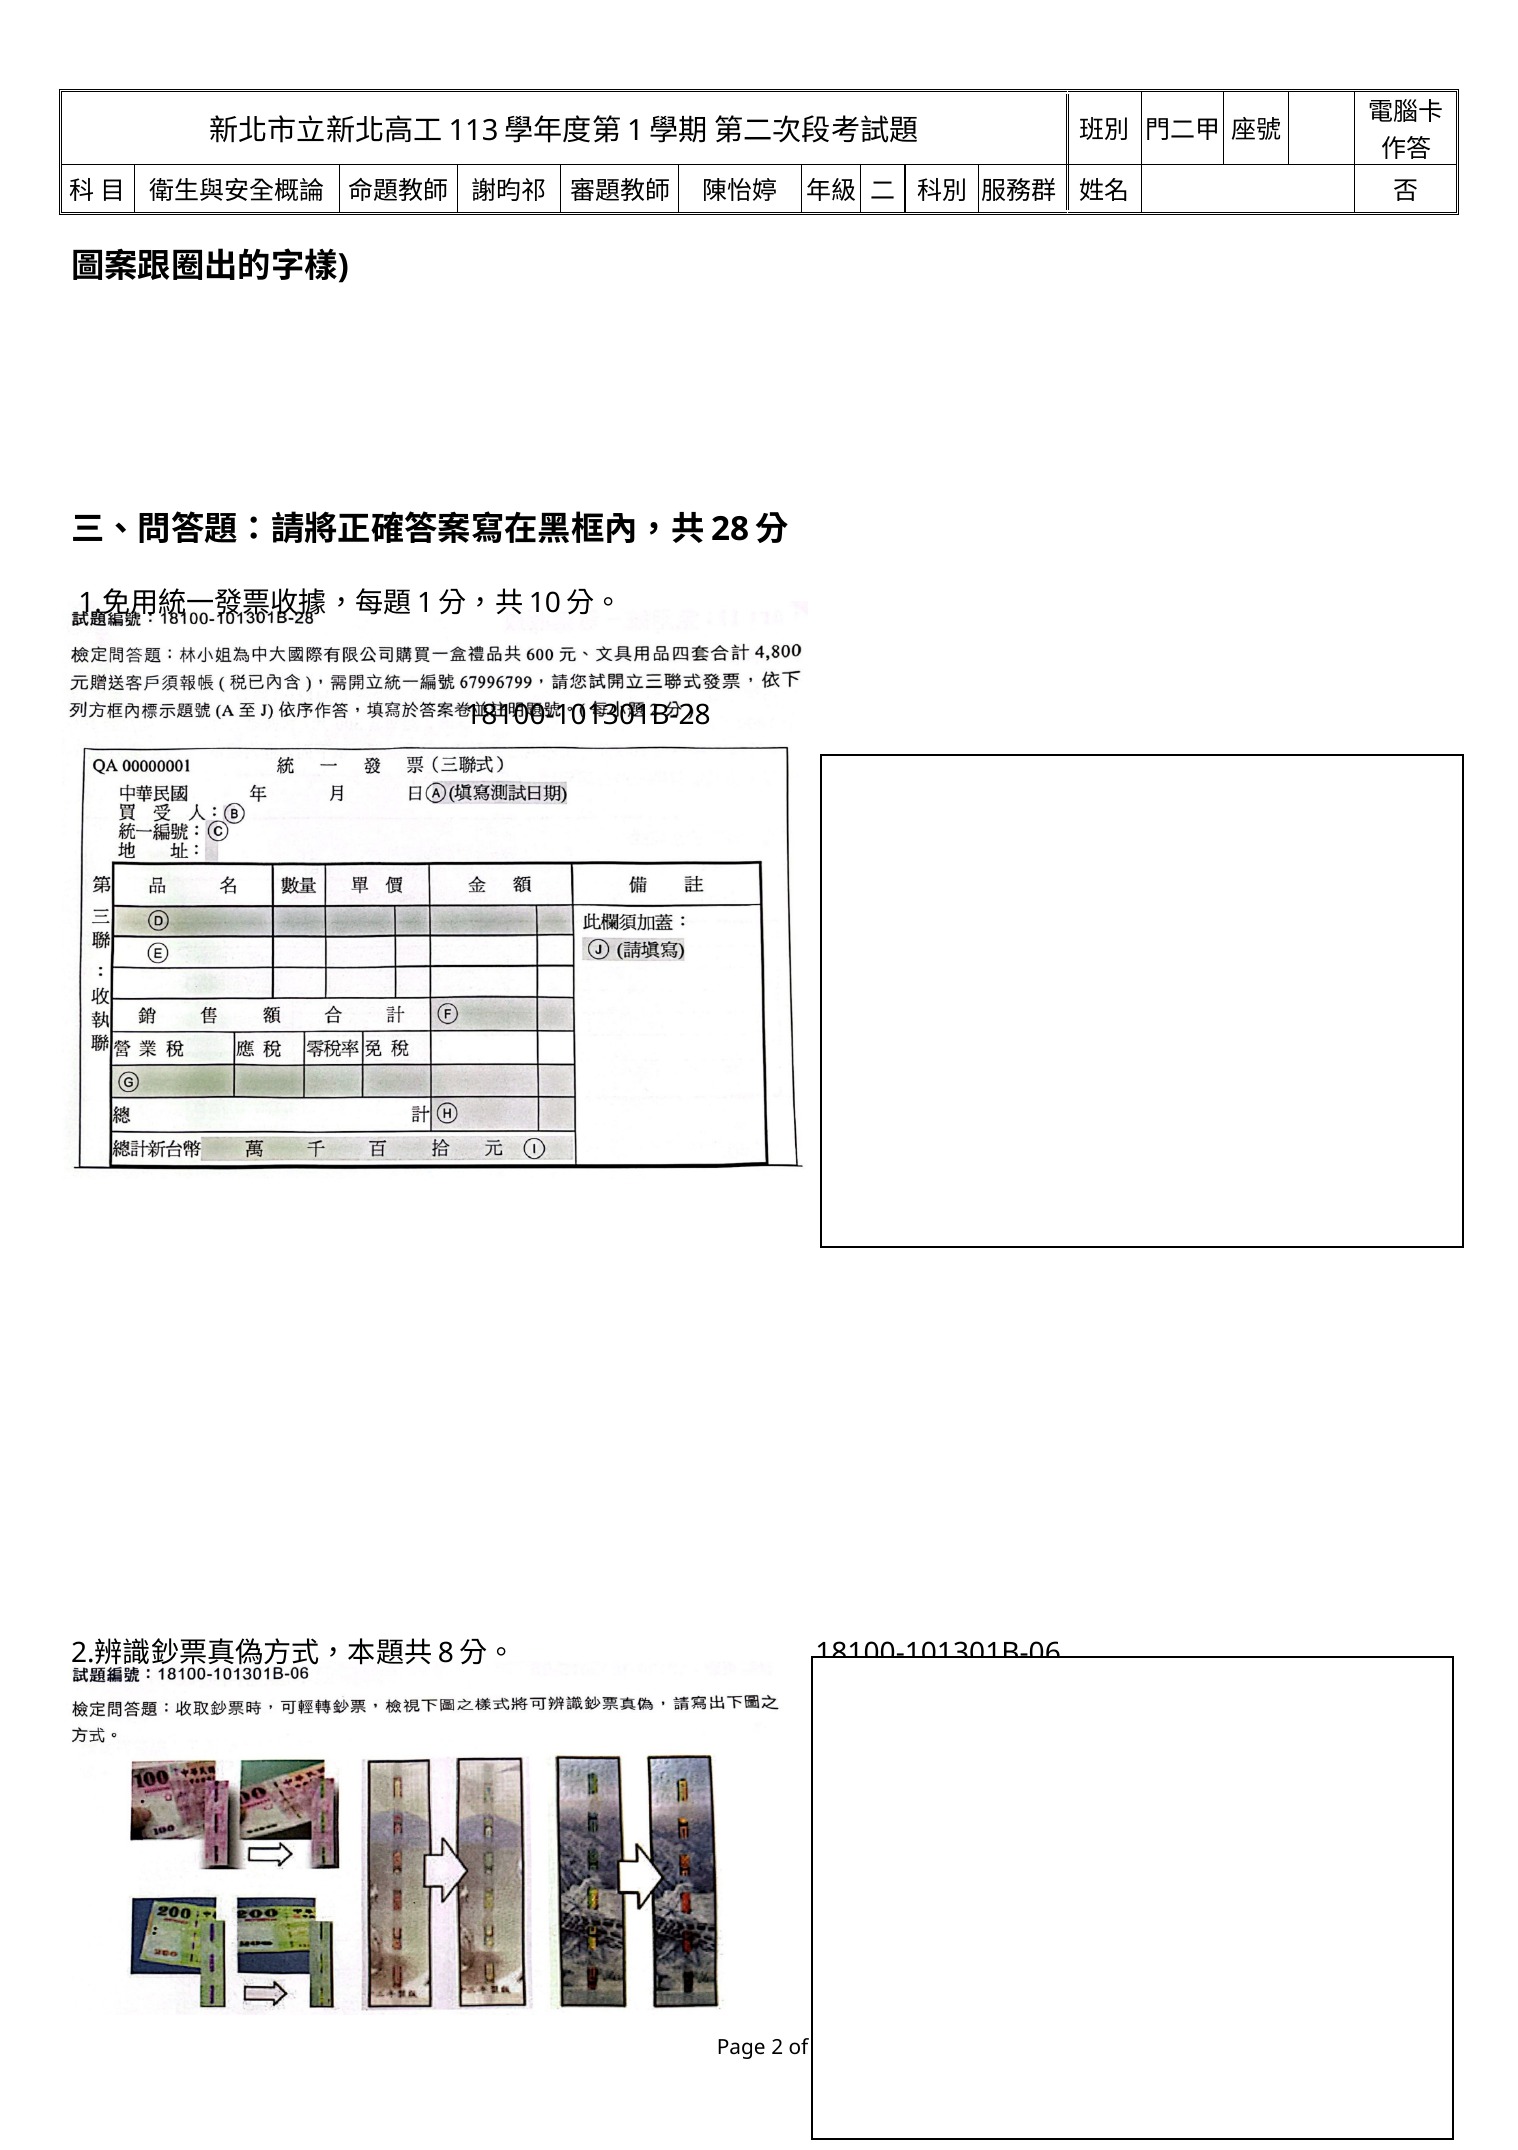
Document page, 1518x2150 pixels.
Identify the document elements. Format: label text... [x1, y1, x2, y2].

text 18100-101301B-28 [71, 676, 1447, 751]
picture [61, 601, 808, 1179]
picture [61, 1661, 787, 2015]
text 三、問答題：請將正確答案寫在黑框內，共28分 [71, 488, 1447, 563]
text 1.免用統一發票收據，每題1分，共10分。 [71, 563, 1447, 638]
text 2.辨識鈔票真偽方式，本題共8分。 18100-101301B-06 [71, 1613, 1447, 1688]
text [71, 226, 1447, 301]
